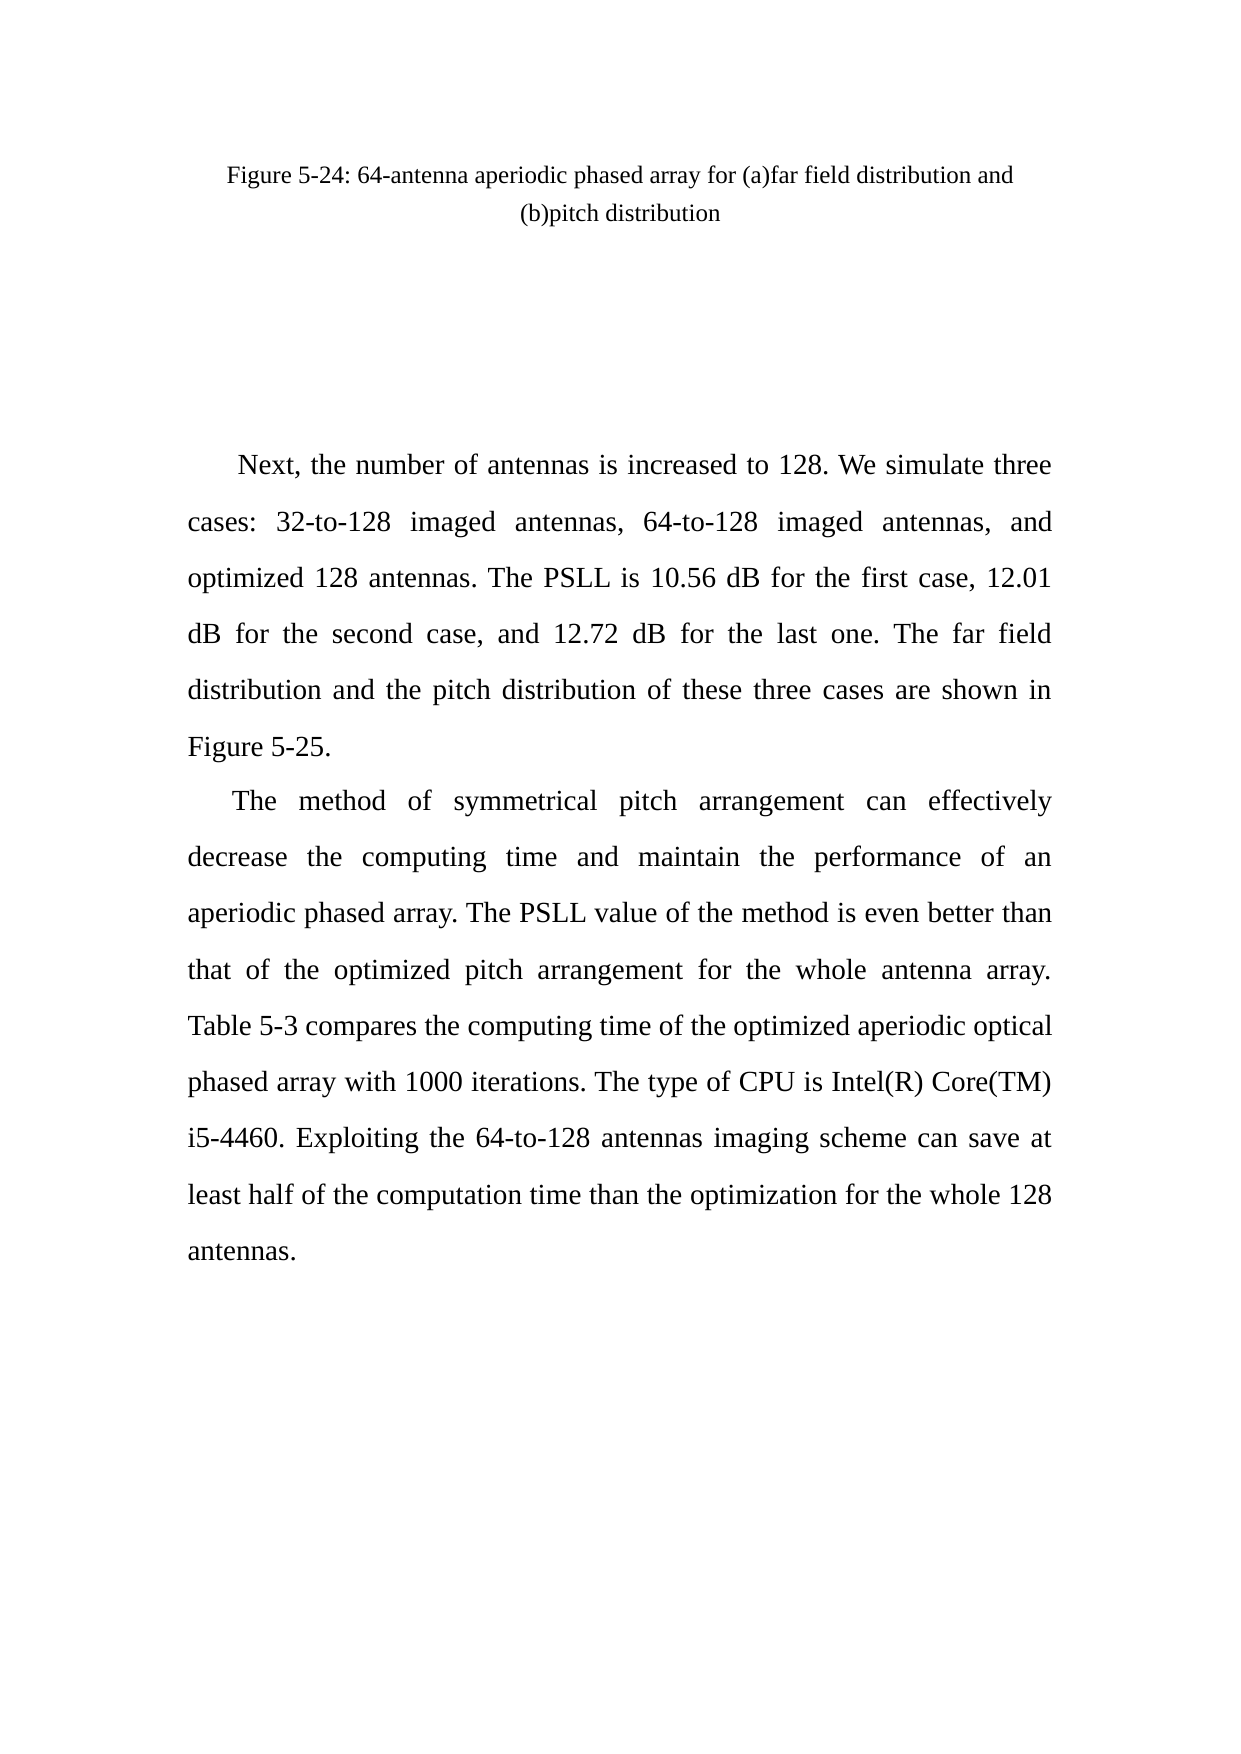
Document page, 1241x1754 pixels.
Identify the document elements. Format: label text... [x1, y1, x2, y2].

text The method of symmetrical pitch arrangement can effectively decrease the computing time and maintain the performance of an aperiodic phased array. The PSLL value of the method is even better than that of the optimized pitch arrangement for the whole antenna array. Table 5-3 compares the computing time of the optimized aperiodic optical phased array with 1000 iterations. The type of CPU is Intel(R) Core(TM) i5-4460. Exploiting the 64-to-128 antennas imaging scheme can save at least half of the computation time than the optimization for the whole 128 antennas. [187, 781, 1053, 1268]
table_header Figure 5-24: 64-antenna aperiodic phased array for (a)far field distribution and (b)pitch distribution [187, 156, 1053, 446]
text Next, the number of antennas is increased to 128. We simulate three cases: 32-to-128 imaged antennas, 64-to-128 imaged antennas, and optimized 128 antennas. The PSLL is 10.56 dB for the first case, 12.01 dB for the second case, and 12.72 dB for the last one. The far field distribution and the pitch distribution of these three cases are shown in Figure 5-25. [187, 446, 1053, 764]
